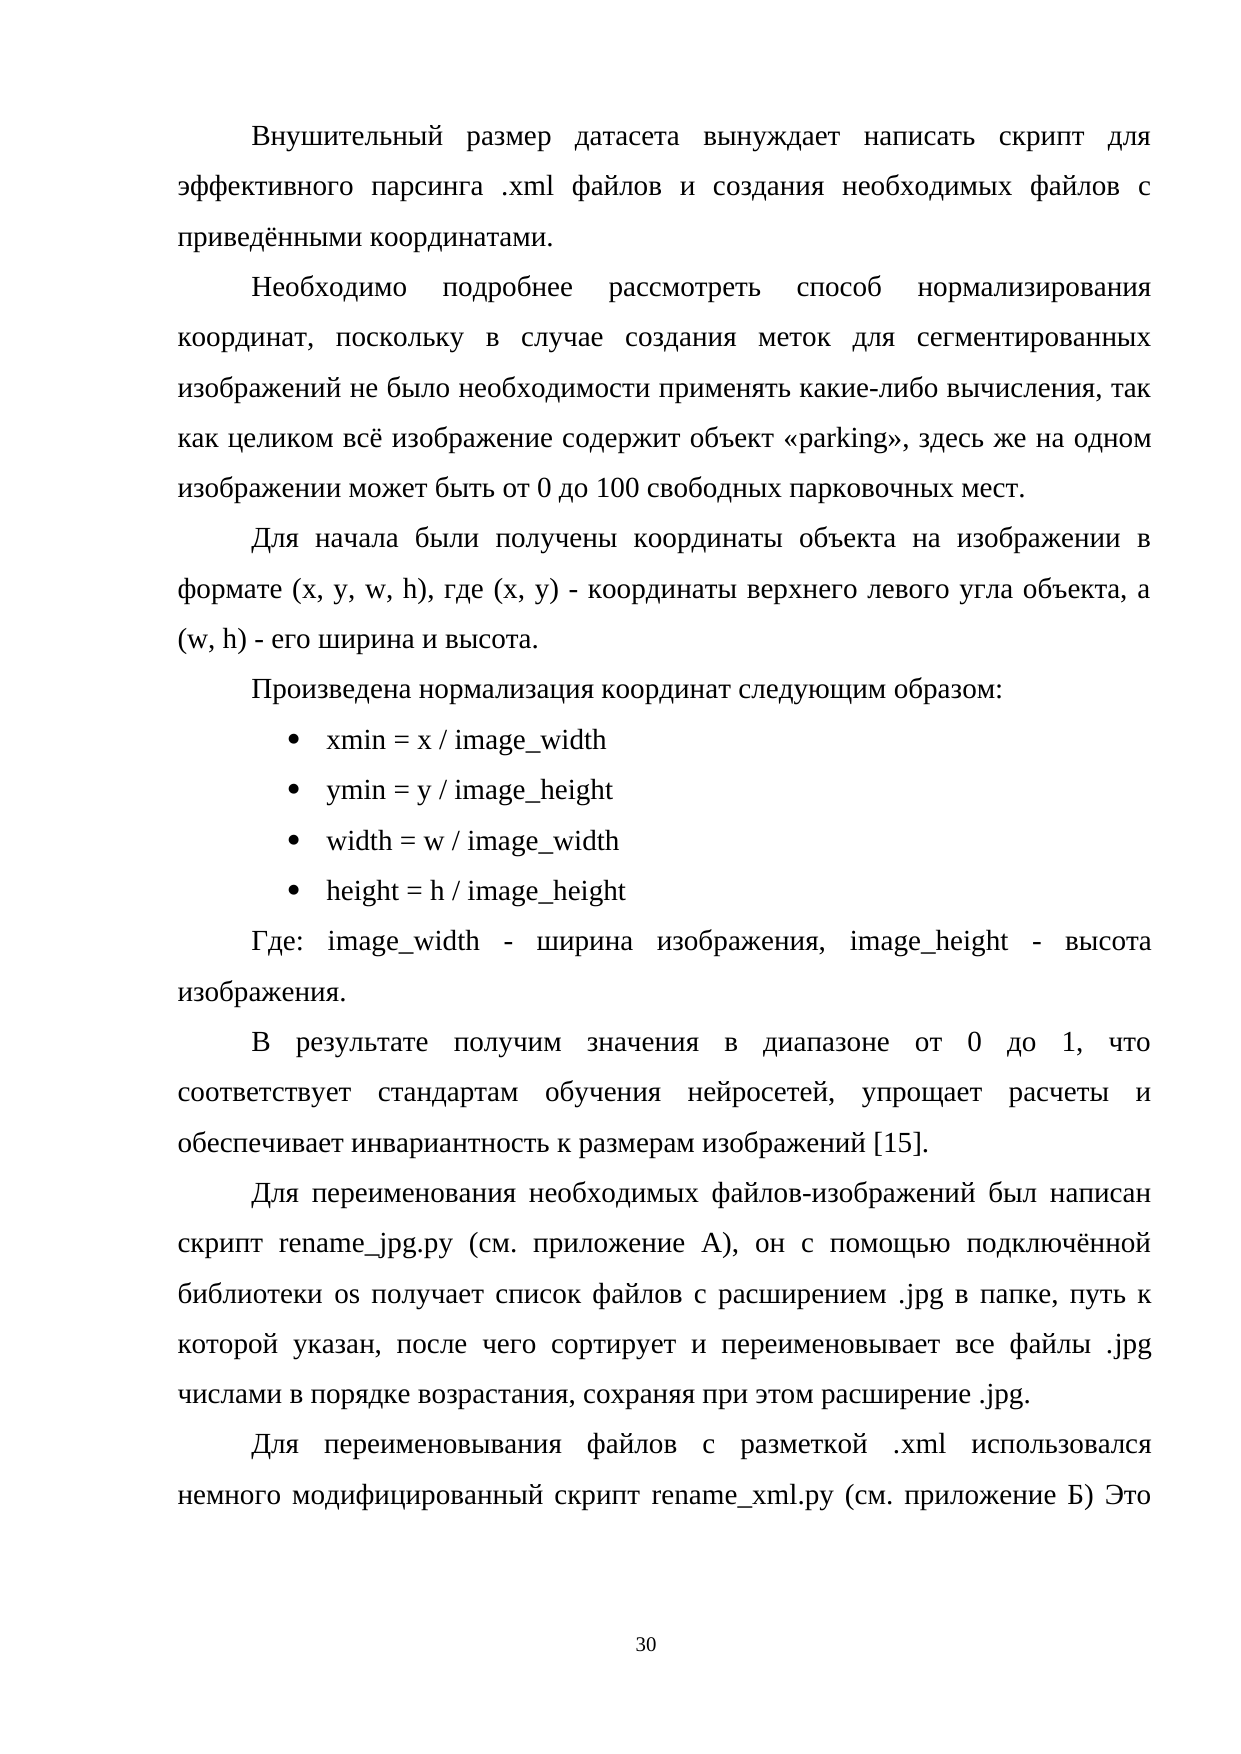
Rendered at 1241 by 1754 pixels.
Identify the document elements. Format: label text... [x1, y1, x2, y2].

text Произведена нормализация координат следующим образом: [177, 672, 1152, 705]
text Внушительный размер датасета вынуждает написать скрипт для эффективного парсинга .xml файлов и создания необходимых файлов с приведёнными координатами. [177, 118, 1152, 252]
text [177, 1427, 1152, 1511]
text Необходимо подробнее рассмотреть способ нормализирования координат, поскольку в случае создания меток для сегментированных изображений не было необходимости применять какие-либо вычисления, так как целиком всё изображение содержит объект «parking», здесь же на одном изображении может быть от 0 до 100 свободных парковочных мест. [177, 269, 1152, 504]
text Где: image_width - ширина изображения, image_height - высота изображения. [177, 923, 1152, 1007]
list ymin = y / image_height [288, 772, 1152, 806]
list height = h / image_height [288, 873, 1152, 907]
list xmin = x / image_width [288, 722, 1152, 756]
text В результате получим значения в диапазоне от 0 до 1, что соответствует стандартам обучения нейросетей, упрощает расчеты и обеспечивает инвариантность к размерам изображений [15]. [177, 1024, 1152, 1158]
list width = w / image_width [288, 823, 1152, 856]
text Для начала были получены координаты объекта на изображении в формате (x, y, w, h), где (x, y) - координаты верхнего левого угла объекта, а (w, h) - его ширина и высота. [177, 521, 1152, 655]
text Для переименования необходимых файлов-изображений был написан скрипт rename_jpg.py (см. приложение А), он с помощью подключённой библиотеки os получает список файлов с расширением .jpg в папке, путь к которой указан, после чего сортирует и переименовывает все файлы .jpg числами в порядке возрастания, сохраняя при этом расширение .jpg. [177, 1175, 1152, 1410]
